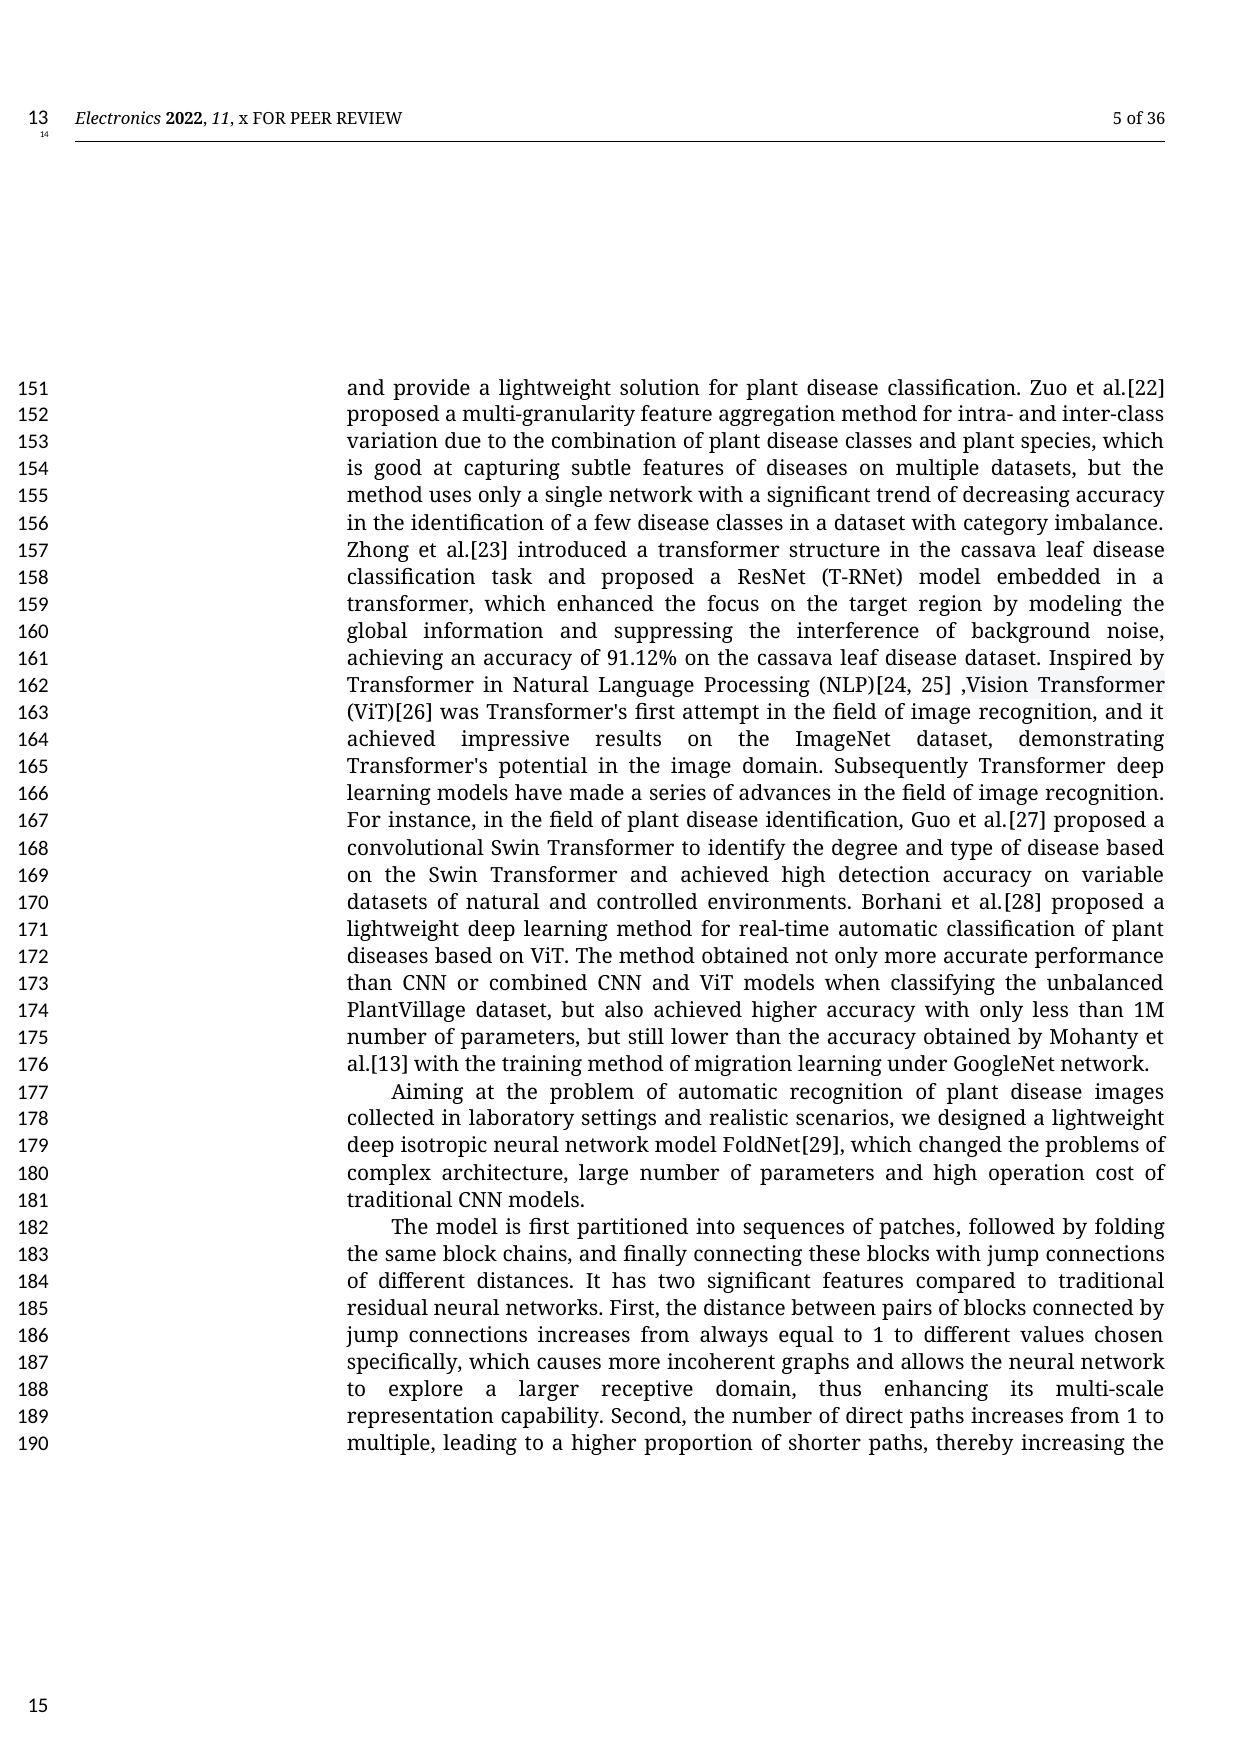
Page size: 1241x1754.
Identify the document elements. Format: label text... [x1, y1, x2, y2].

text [347, 374, 1165, 1078]
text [347, 1213, 1165, 1457]
text Aiming at the problem of automatic recognition of plant disease images collected in laboratory settings and realistic scenarios, we designed a lightweight deep isotropic neural network model FoldNet[29], which changed the problems of complex architecture, large number of parameters and high operation cost of traditional CNN models. [347, 1078, 1165, 1213]
